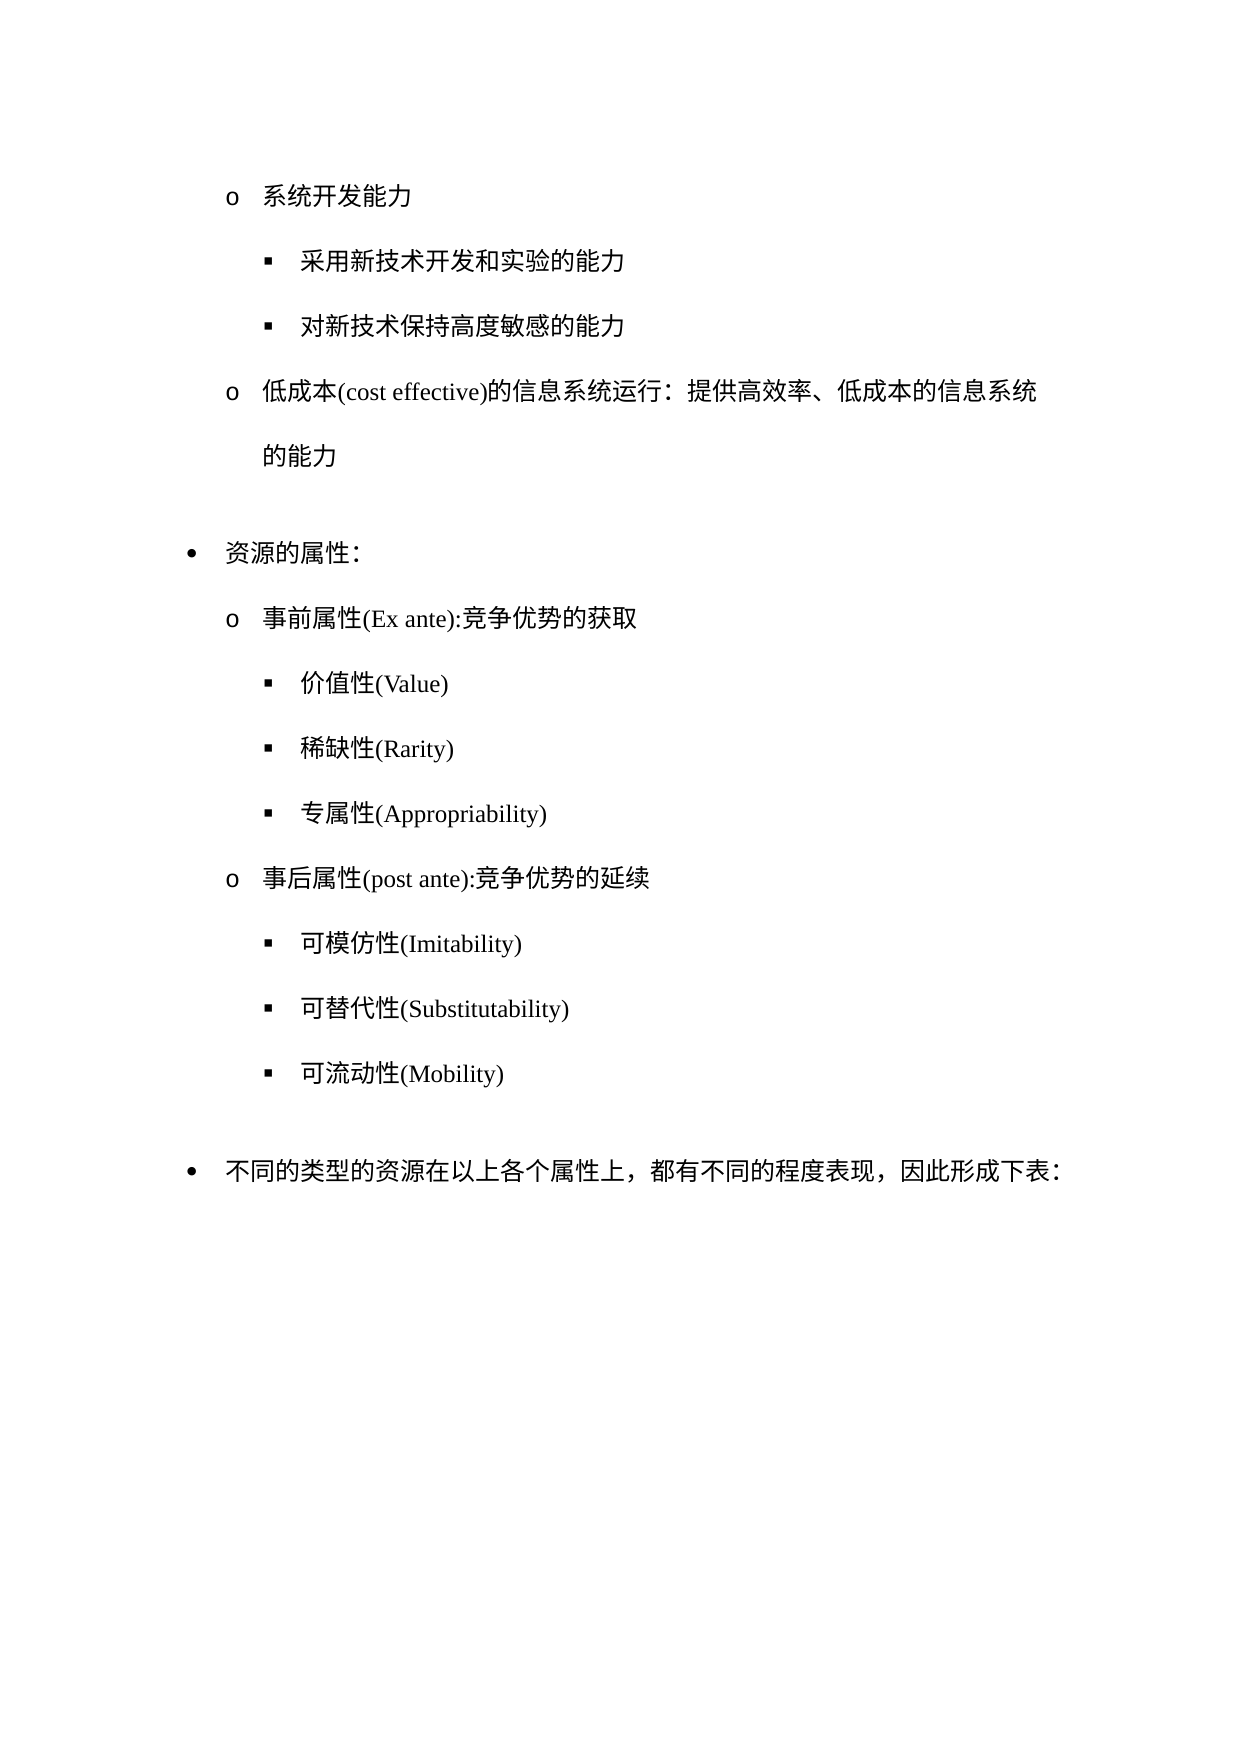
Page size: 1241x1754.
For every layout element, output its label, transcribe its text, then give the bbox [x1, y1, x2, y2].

list 事前属性(Ex ante):竞争优势的获取 [225, 584, 1053, 649]
list 专属性(Appropriability) [262, 779, 1053, 844]
list 可替代性(Substitutability) [262, 974, 1053, 1039]
list 稀缺性(Rarity) [262, 714, 1053, 779]
list 不同的类型的资源在以上各个属性上，都有不同的程度表现，因此形成下表： [187, 1137, 1053, 1202]
list 系统开发能力 [225, 162, 1053, 227]
list 资源的属性： [187, 519, 1053, 584]
list 事后属性(post ante):竞争优势的延续 [225, 844, 1053, 909]
list 可模仿性(Imitability) [262, 909, 1053, 974]
list 采用新技术开发和实验的能力 [262, 227, 1053, 292]
list 低成本(cost effective)的信息系统运行：提供高效率、低成本的信息系统的能力 [225, 357, 1053, 487]
list 价值性(Value) [262, 649, 1053, 714]
list 对新技术保持高度敏感的能力 [262, 292, 1053, 357]
list 可流动性(Mobility) [262, 1039, 1053, 1104]
